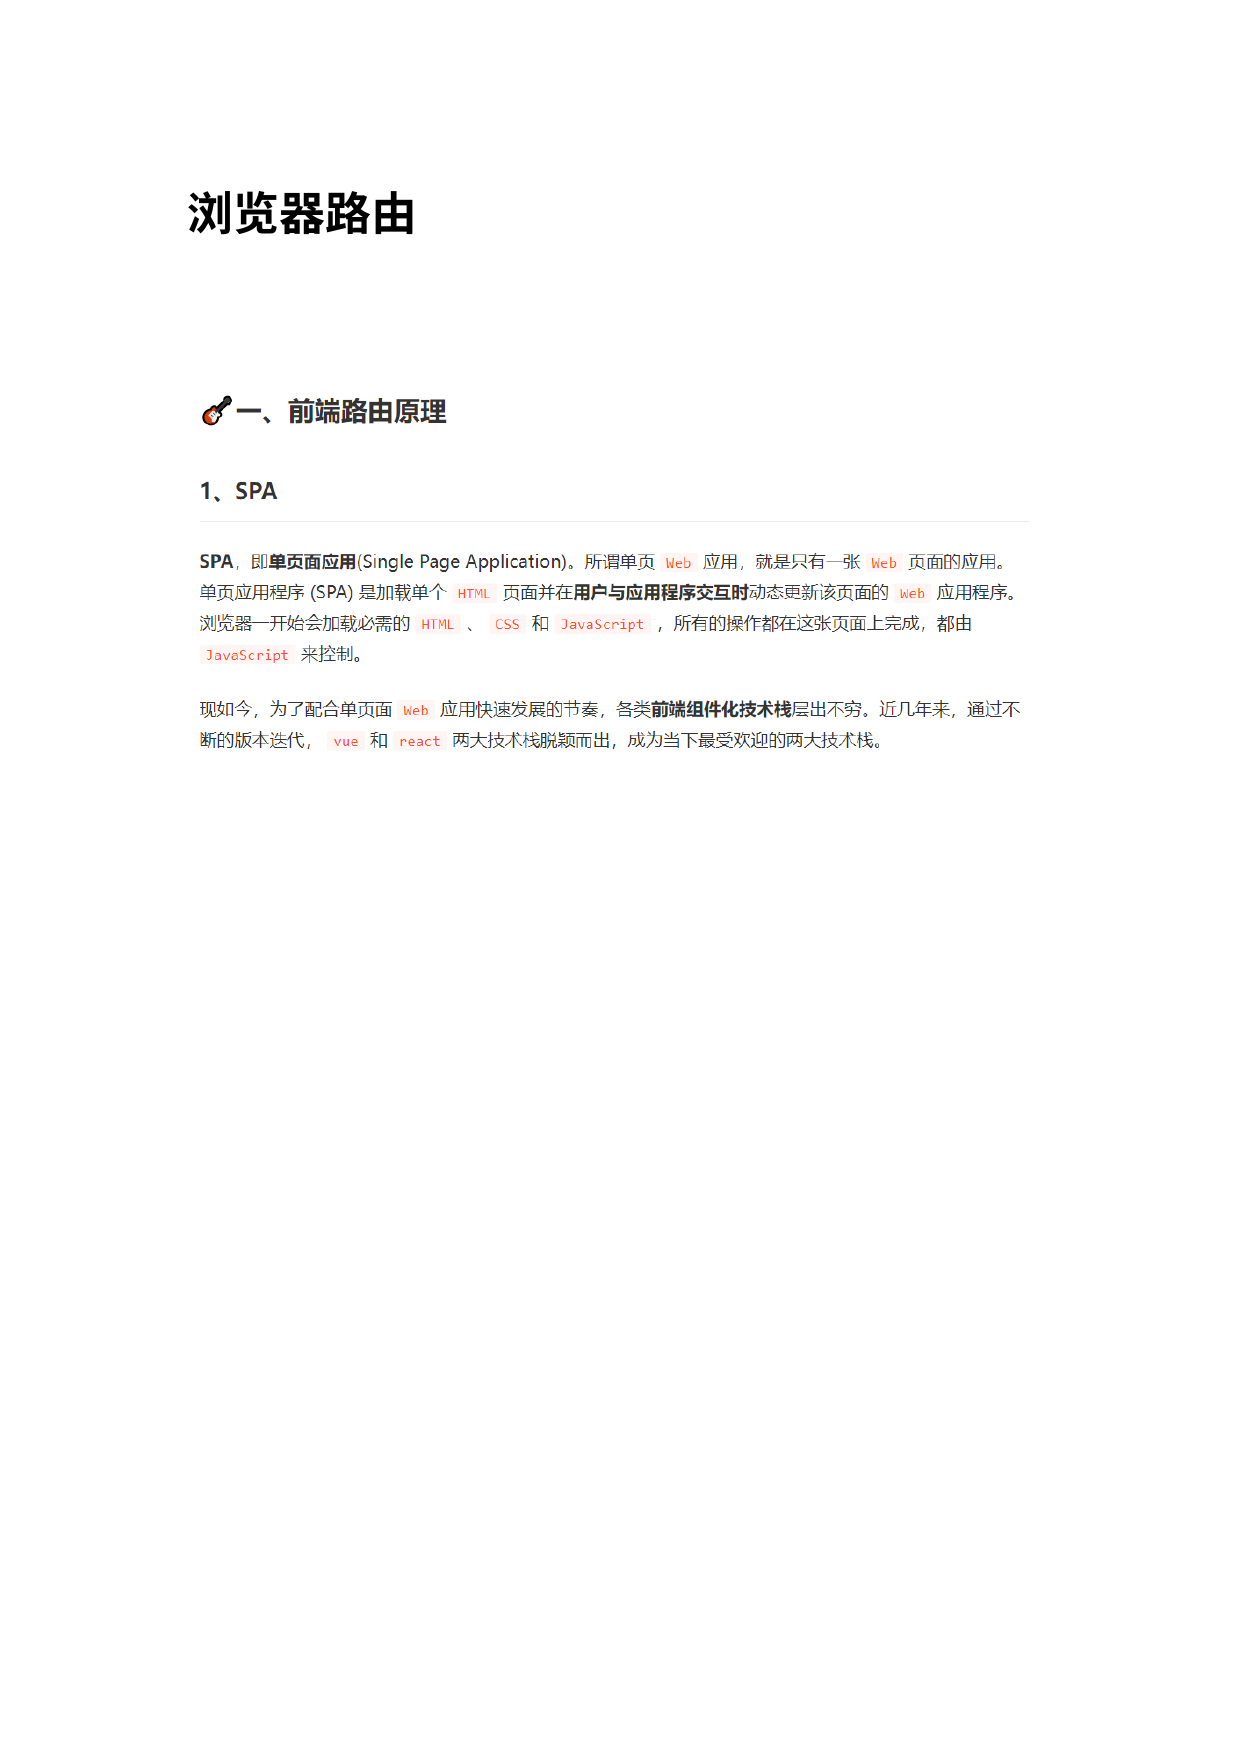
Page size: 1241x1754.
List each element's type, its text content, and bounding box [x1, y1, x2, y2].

subtitle 浏览器路由 [187, 162, 1053, 259]
picture [187, 387, 1052, 765]
